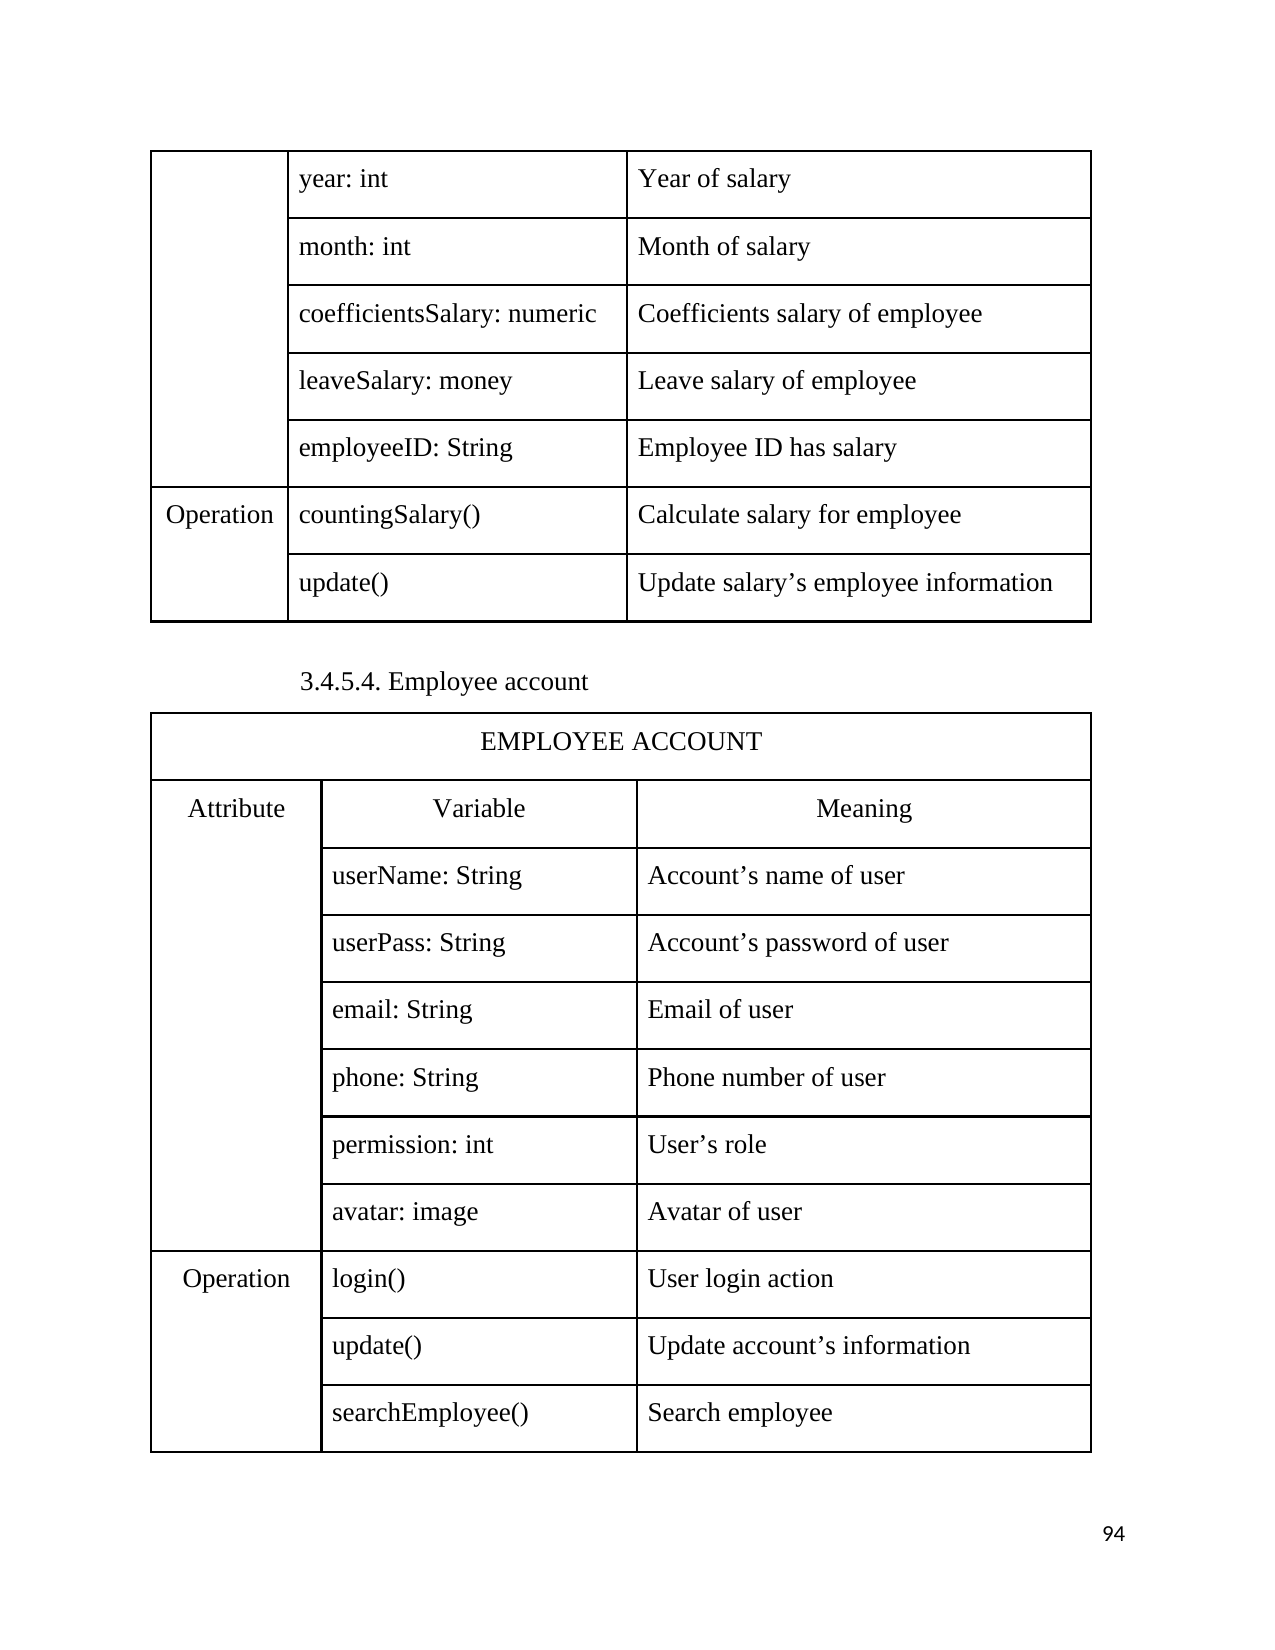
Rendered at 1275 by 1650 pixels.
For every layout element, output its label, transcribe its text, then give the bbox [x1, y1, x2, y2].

table_cell Update account’s information [638, 1319, 1090, 1384]
table_cell month: int [289, 219, 626, 284]
table_cell Calculate salary for employee [628, 488, 1090, 553]
table_cell year: int [289, 152, 626, 217]
table_cell Email of user [638, 983, 1090, 1048]
table_cell Year of salary [628, 152, 1090, 217]
table_cell Search employee [638, 1386, 1090, 1451]
table_cell login() [323, 1252, 636, 1317]
table_cell Account’s name of user [638, 849, 1090, 914]
table_cell userName: String [323, 849, 636, 914]
table_cell update() [323, 1319, 636, 1384]
table_cell searchEmployee() [323, 1386, 636, 1451]
table_cell avatar: image [323, 1185, 636, 1250]
text 3.4.5.4. Employee account [150, 666, 1125, 697]
table_cell Phone number of user [638, 1050, 1090, 1115]
table_cell employeeID: String [289, 421, 626, 486]
table_cell email: String [323, 983, 636, 1048]
table_cell Month of salary [628, 219, 1090, 284]
table_cell User login action [638, 1252, 1090, 1317]
table_cell User’s role [638, 1118, 1090, 1182]
table_cell Coefficients salary of employee [628, 286, 1090, 352]
table_cell leaveSalary: money [289, 354, 626, 419]
table_cell Update salary’s employee information [628, 555, 1090, 620]
table_cell Employee ID has salary [628, 421, 1090, 486]
table_cell Account’s password of user [638, 916, 1090, 981]
table_cell phone: String [323, 1050, 636, 1115]
table_cell Operation [152, 488, 287, 620]
table_cell Avatar of user [638, 1185, 1090, 1250]
table_cell permission: int [323, 1118, 636, 1182]
table_header EMPLOYEE ACCOUNT [152, 714, 1090, 779]
table_cell update() [289, 555, 626, 620]
table_cell coefficientsSalary: numeric [289, 286, 626, 352]
table_cell Leave salary of employee [628, 354, 1090, 419]
table_cell Variable [323, 781, 636, 847]
table_cell Attribute [152, 781, 320, 1250]
table_cell Operation [152, 1252, 320, 1451]
table_cell Meaning [638, 781, 1090, 847]
table_cell countingSalary() [289, 488, 626, 553]
table_cell userPass: String [323, 916, 636, 981]
